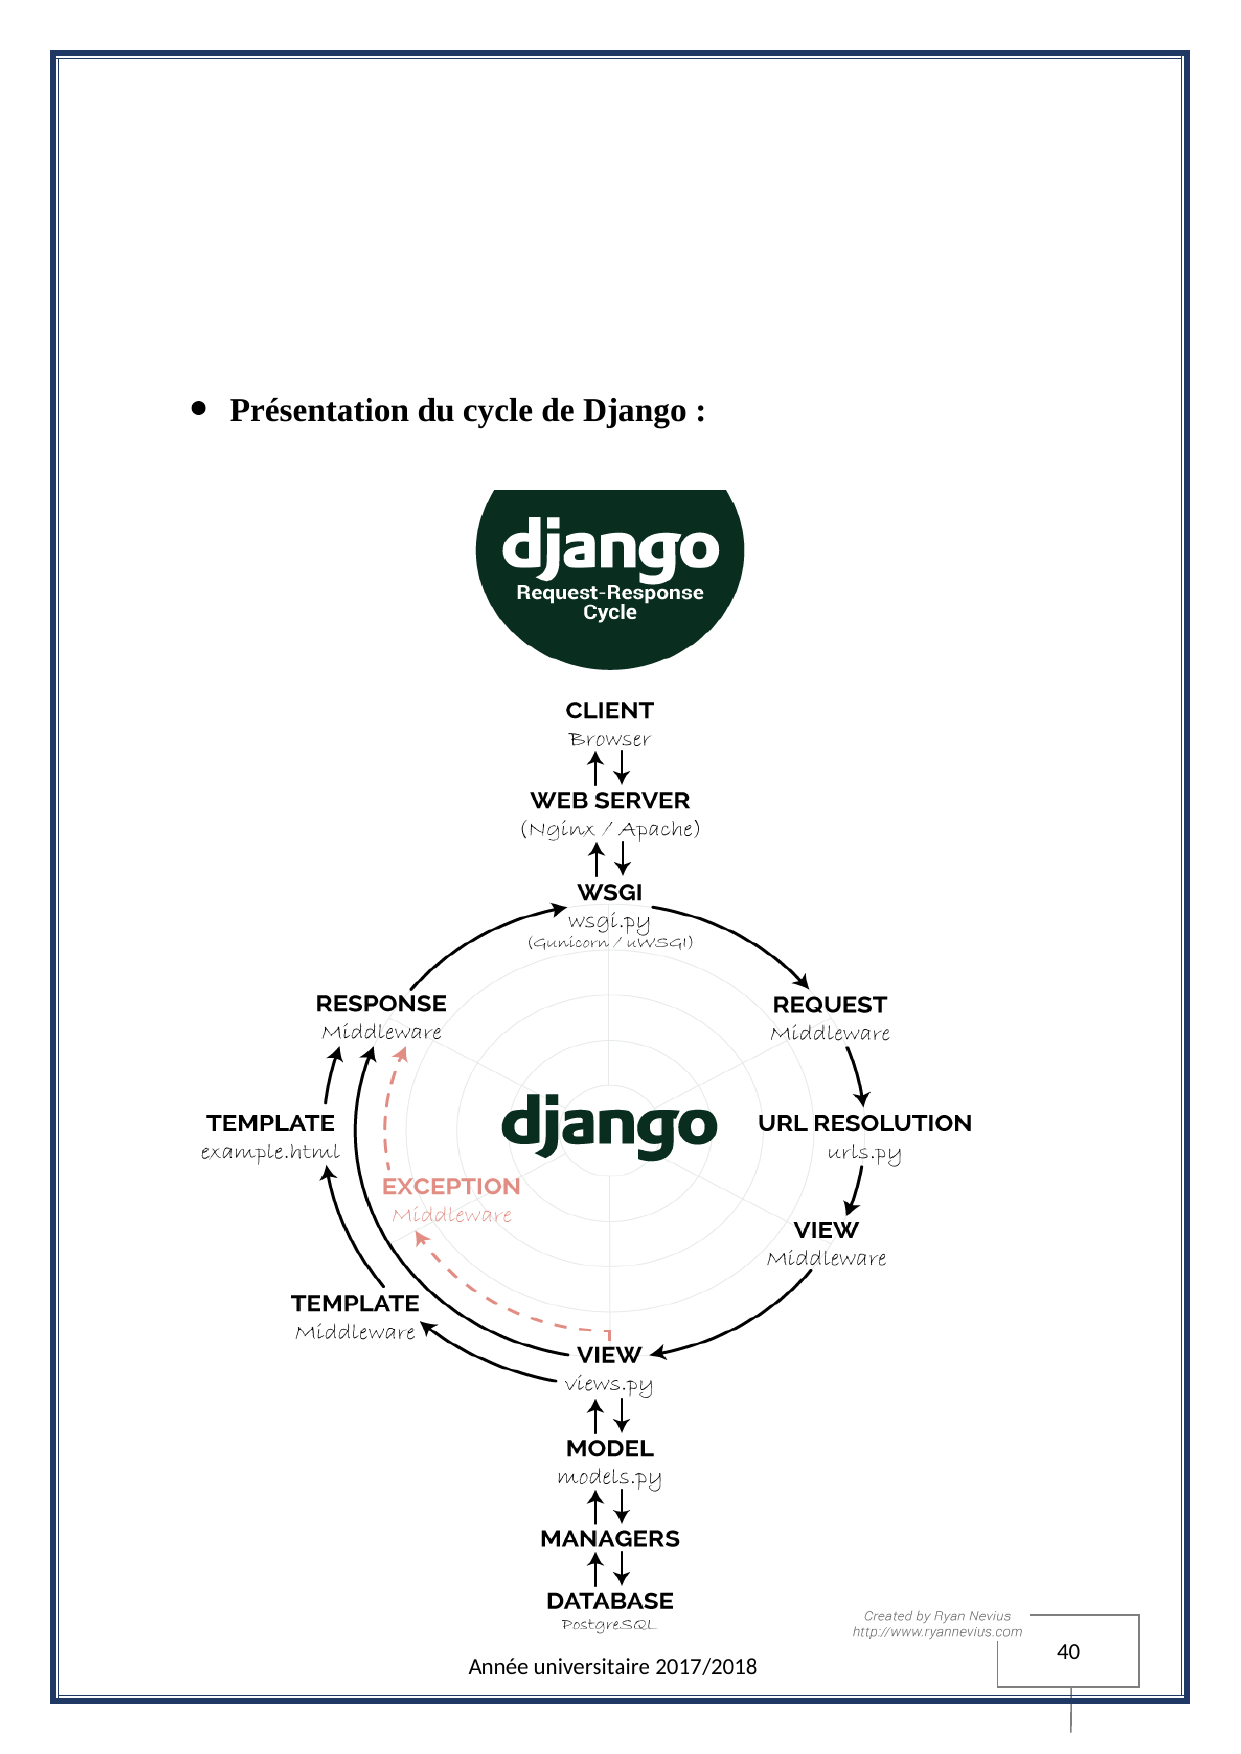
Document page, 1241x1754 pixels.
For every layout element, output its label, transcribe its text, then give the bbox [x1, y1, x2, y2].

list Présentation du cycle de Django : [192, 390, 1093, 429]
picture [186, 490, 1030, 1641]
